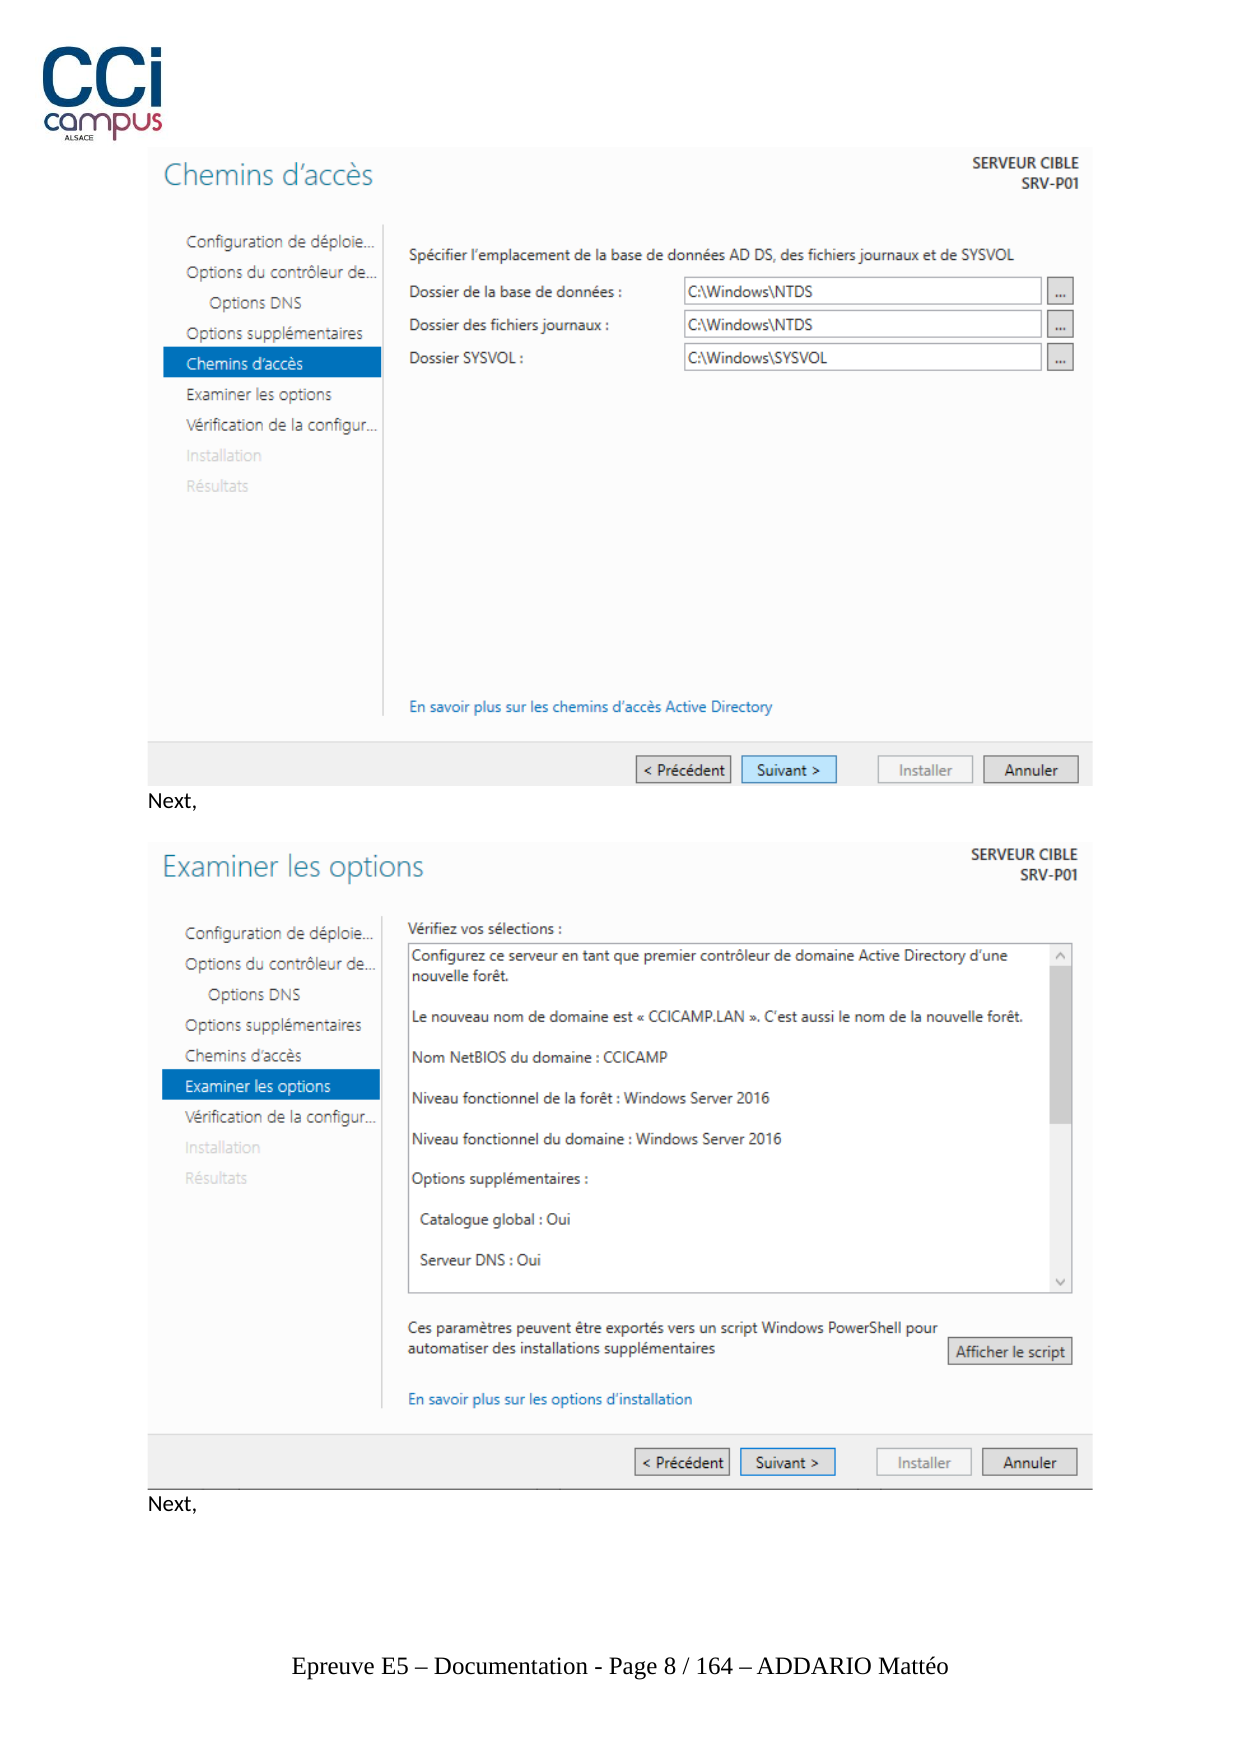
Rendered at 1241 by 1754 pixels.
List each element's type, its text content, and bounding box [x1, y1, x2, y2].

text Next, [148, 786, 1093, 814]
picture [35, 26, 1093, 786]
text Next, [148, 1490, 1093, 1517]
picture [147, 842, 1093, 1490]
